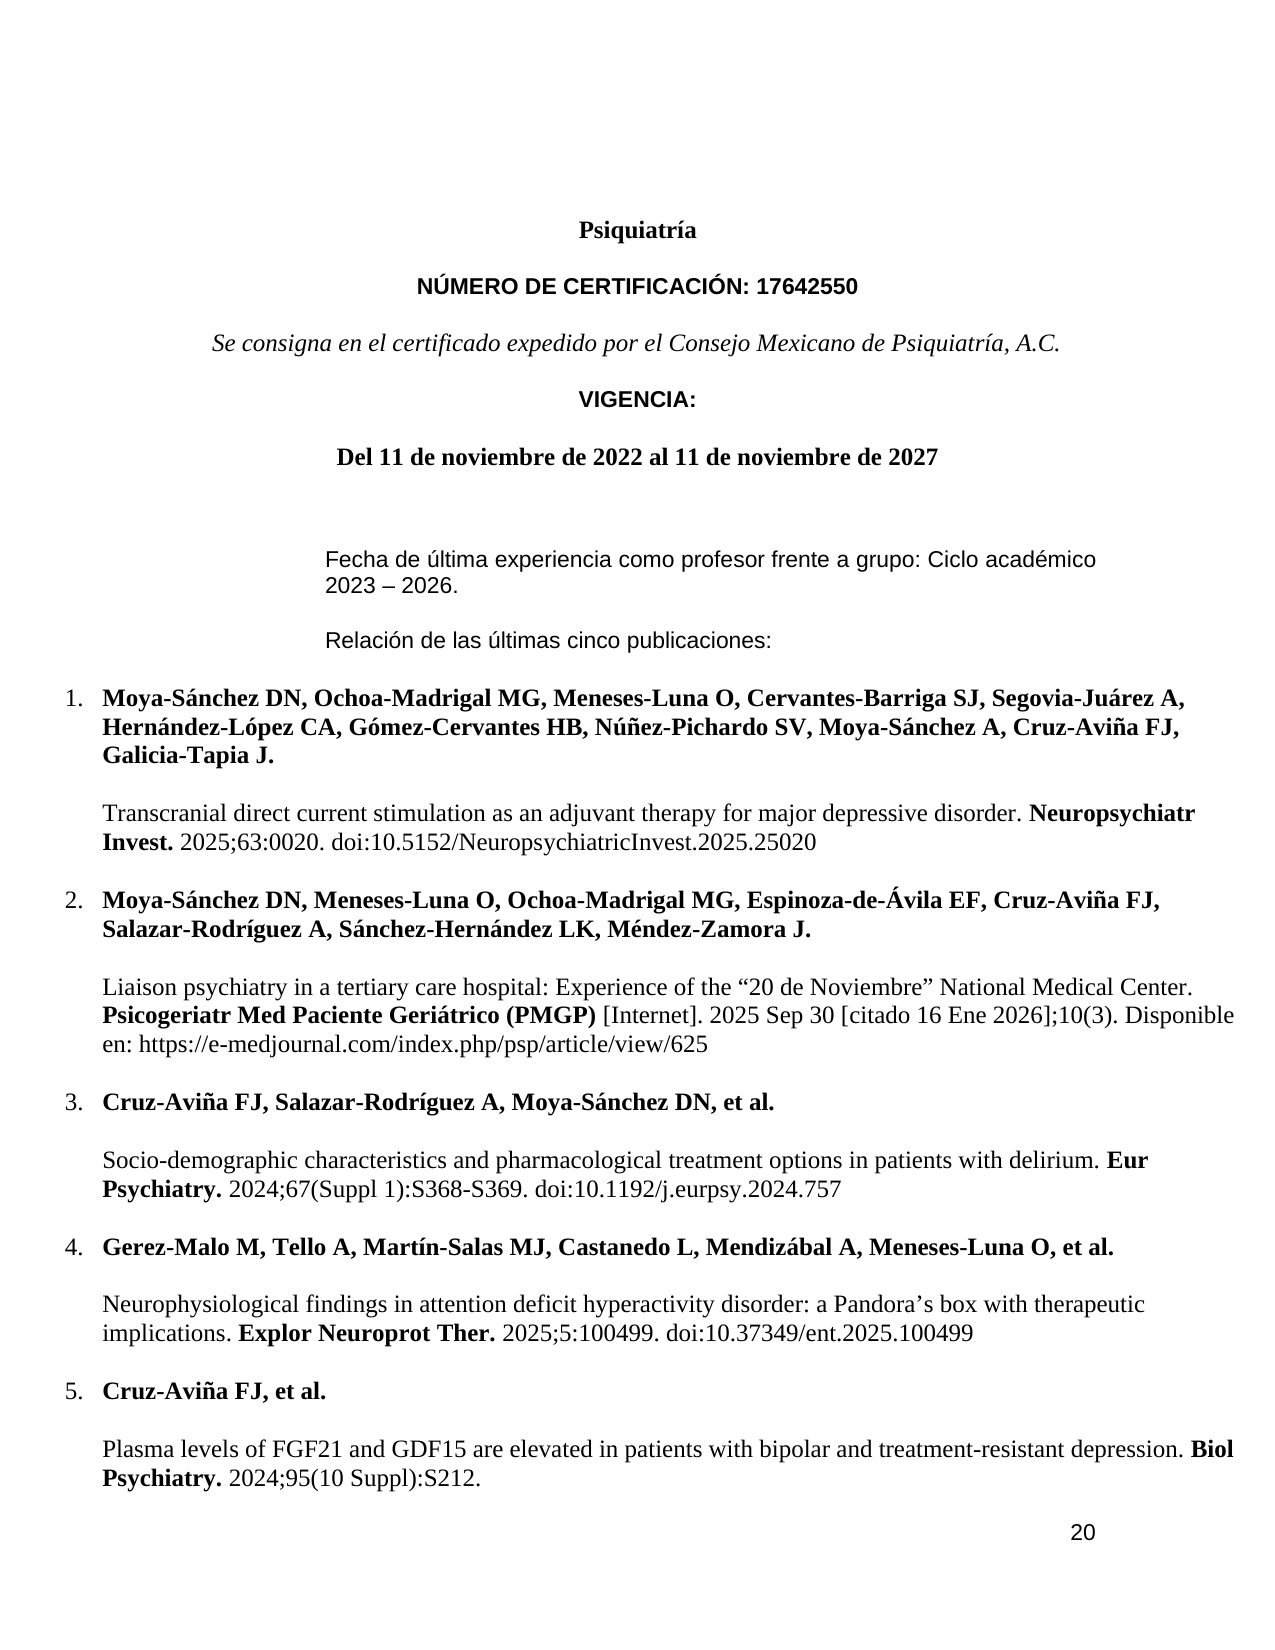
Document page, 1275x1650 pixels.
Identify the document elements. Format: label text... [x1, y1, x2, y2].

subtitle NÚMERO DE CERTIFICACIÓN: 17642550 [27, 273, 1248, 299]
list Moya-Sánchez DN, Meneses-Luna O, Ochoa-Madrigal MG, Espinoza-de-Ávila EF, Cruz-Aviña FJ, Salazar-Rodríguez A, Sánchez-Hernández LK, Méndez-Zamora J. [64, 885, 1248, 942]
list Cruz-Aviña FJ, Salazar-Rodríguez A, Moya-Sánchez DN, et al. [64, 1087, 1248, 1116]
text Neurophysiological findings in attention deficit hyperactivity disorder: a Pandora’s box with therapeutic implications. Explor Neuroprot Ther. 2025;5:100499. doi:10.37349/ent.2025.100499 [102, 1289, 1248, 1347]
list Gerez-Malo M, Tello A, Martín-Salas MJ, Castanedo L, Mendizábal A, Meneses-Luna O, et al. [64, 1232, 1248, 1260]
text Socio-demographic characteristics and pharmacological treatment options in patients with delirium. Eur Psychiatry. 2024;67(Suppl 1):S368-S369. doi:10.1192/j.eurpsy.2024.757 [102, 1145, 1248, 1202]
text Del 11 de noviembre de 2022 al 11 de noviembre de 2027 [27, 442, 1248, 471]
list Cruz-Aviña FJ, et al. [64, 1376, 1248, 1405]
text Liaison psychiatry in a tertiary care hospital: Experience of the “20 de Noviembre” National Medical Center. Psicogeriatr Med Paciente Geriátrico (PMGP) [Internet]. 2025 Sep 30 [citado 16 Ene 2026];10(3). Disponible en: https://e-medjournal.com/index.php/psp/article/view/625 [102, 972, 1248, 1058]
text Transcranial direct current stimulation as an adjuvant therapy for major depressive disorder. Neuropsychiatr Invest. 2025;63:0020. doi:10.5152/NeuropsychiatricInvest.2025.25020 [102, 798, 1248, 856]
text Plasma levels of FGF21 and GDF15 are elevated in patients with bipolar and treatment-resistant depression. Biol Psychiatry. 2024;95(10 Suppl):S212. [102, 1434, 1248, 1492]
text Relación de las últimas cinco publicaciones: [325, 627, 1248, 654]
text Se consigna en el certificado expedido por el Consejo Mexicano de Psiquiatría, A.C. [27, 328, 1248, 357]
text Fecha de última experiencia como profesor frente a grupo: Ciclo académico 2023 – 2026. [325, 546, 1145, 599]
subtitle VIGENCIA: [27, 386, 1248, 413]
text Psiquiatría [27, 215, 1248, 244]
list Moya-Sánchez DN, Ochoa-Madrigal MG, Meneses-Luna O, Cervantes-Barriga SJ, Segovia-Juárez A, Hernández-López CA, Gómez-Cervantes HB, Núñez-Pichardo SV, Moya-Sánchez A, Cruz-Aviña FJ, Galicia-Tapia J. [64, 683, 1248, 769]
